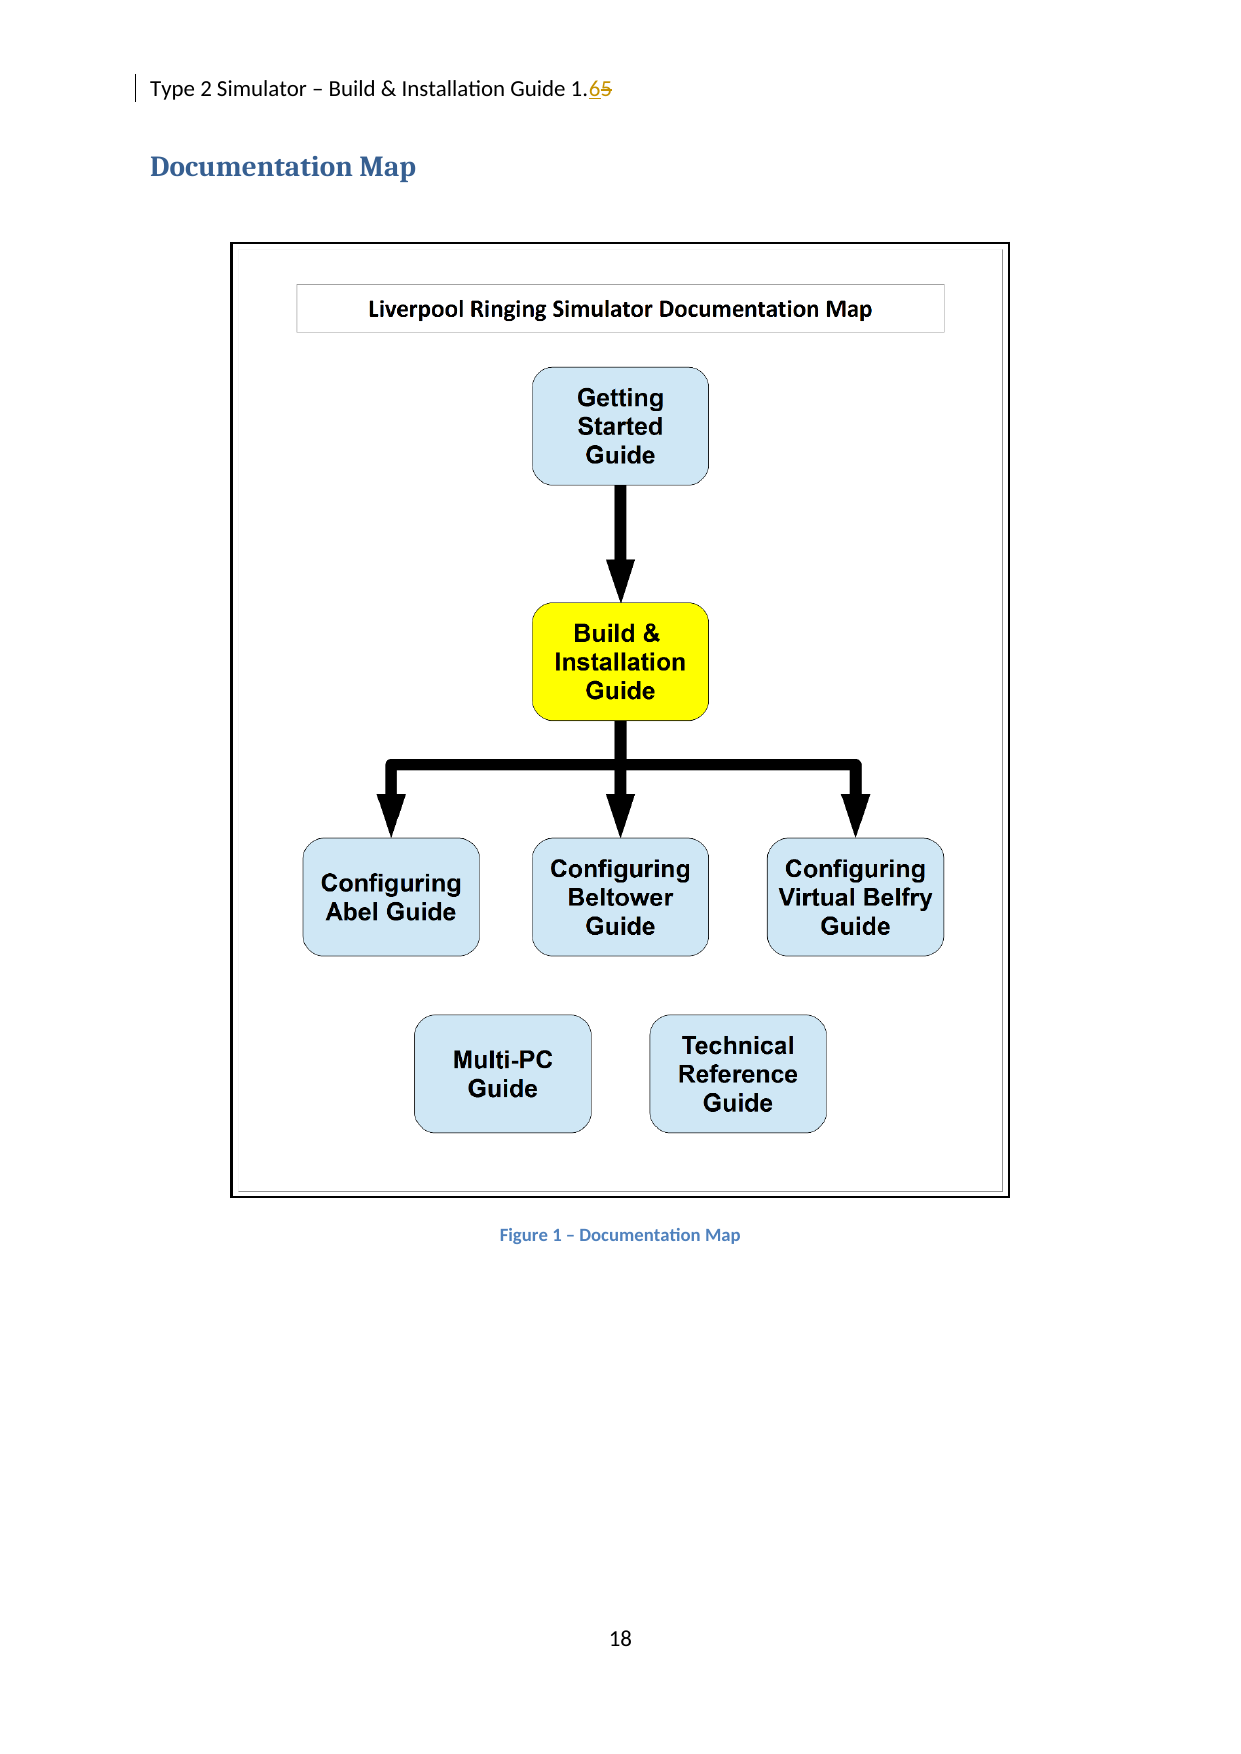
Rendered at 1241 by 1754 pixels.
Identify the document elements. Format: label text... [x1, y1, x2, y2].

text Figure 1 – Documentation Map [150, 1223, 1090, 1246]
subtitle Documentation Map [150, 150, 1090, 183]
picture [233, 244, 1008, 1196]
